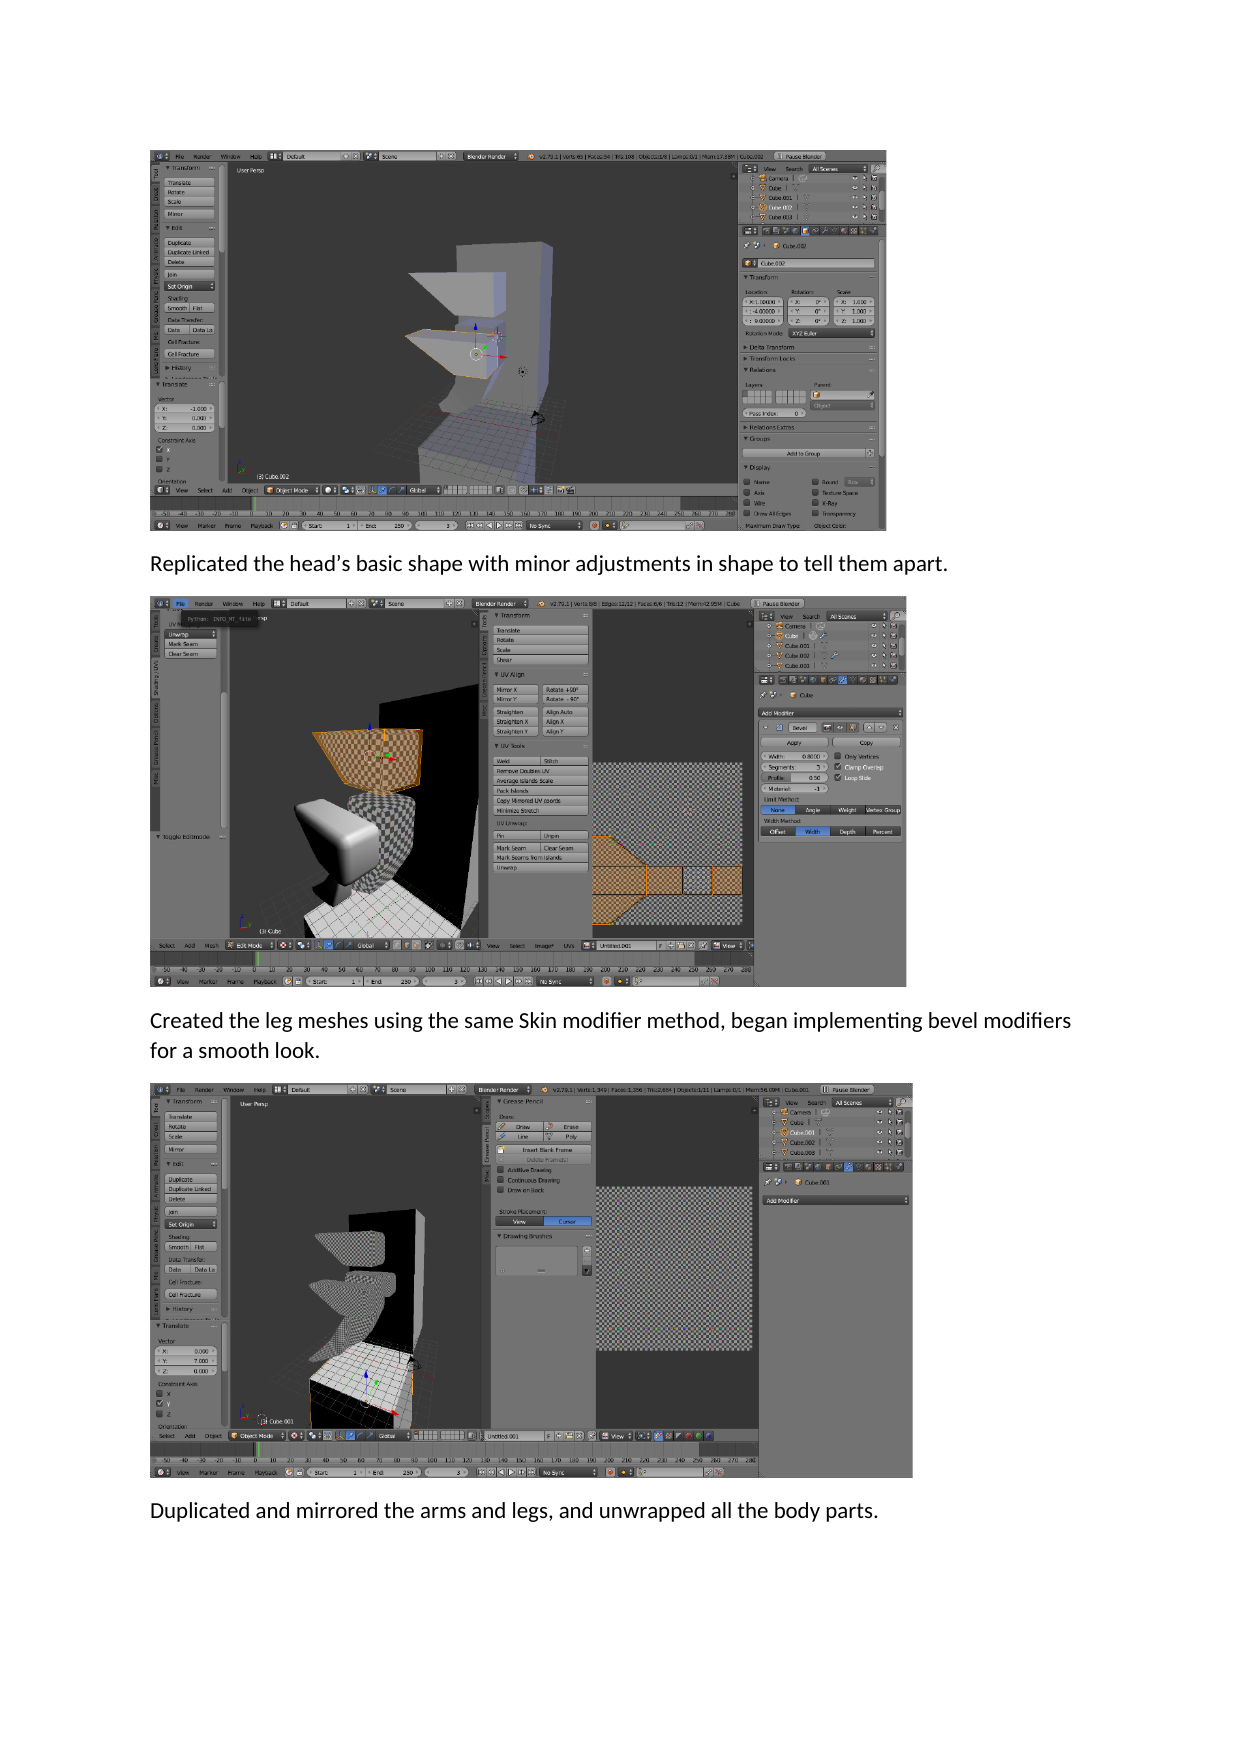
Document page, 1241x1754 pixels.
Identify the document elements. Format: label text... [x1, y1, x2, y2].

picture [150, 150, 887, 531]
text Duplicated and mirrored the arms and legs, and unwrapped all the body parts. [150, 1496, 1090, 1524]
text Replicated the head’s basic shape with minor adjustments in shape to tell them apart. [150, 549, 1090, 577]
picture [150, 596, 907, 987]
picture [150, 1083, 913, 1478]
text Created the leg meshes using the same Skin modifier method, began implementing bevel modifiers for a smooth look. [150, 1006, 1090, 1064]
